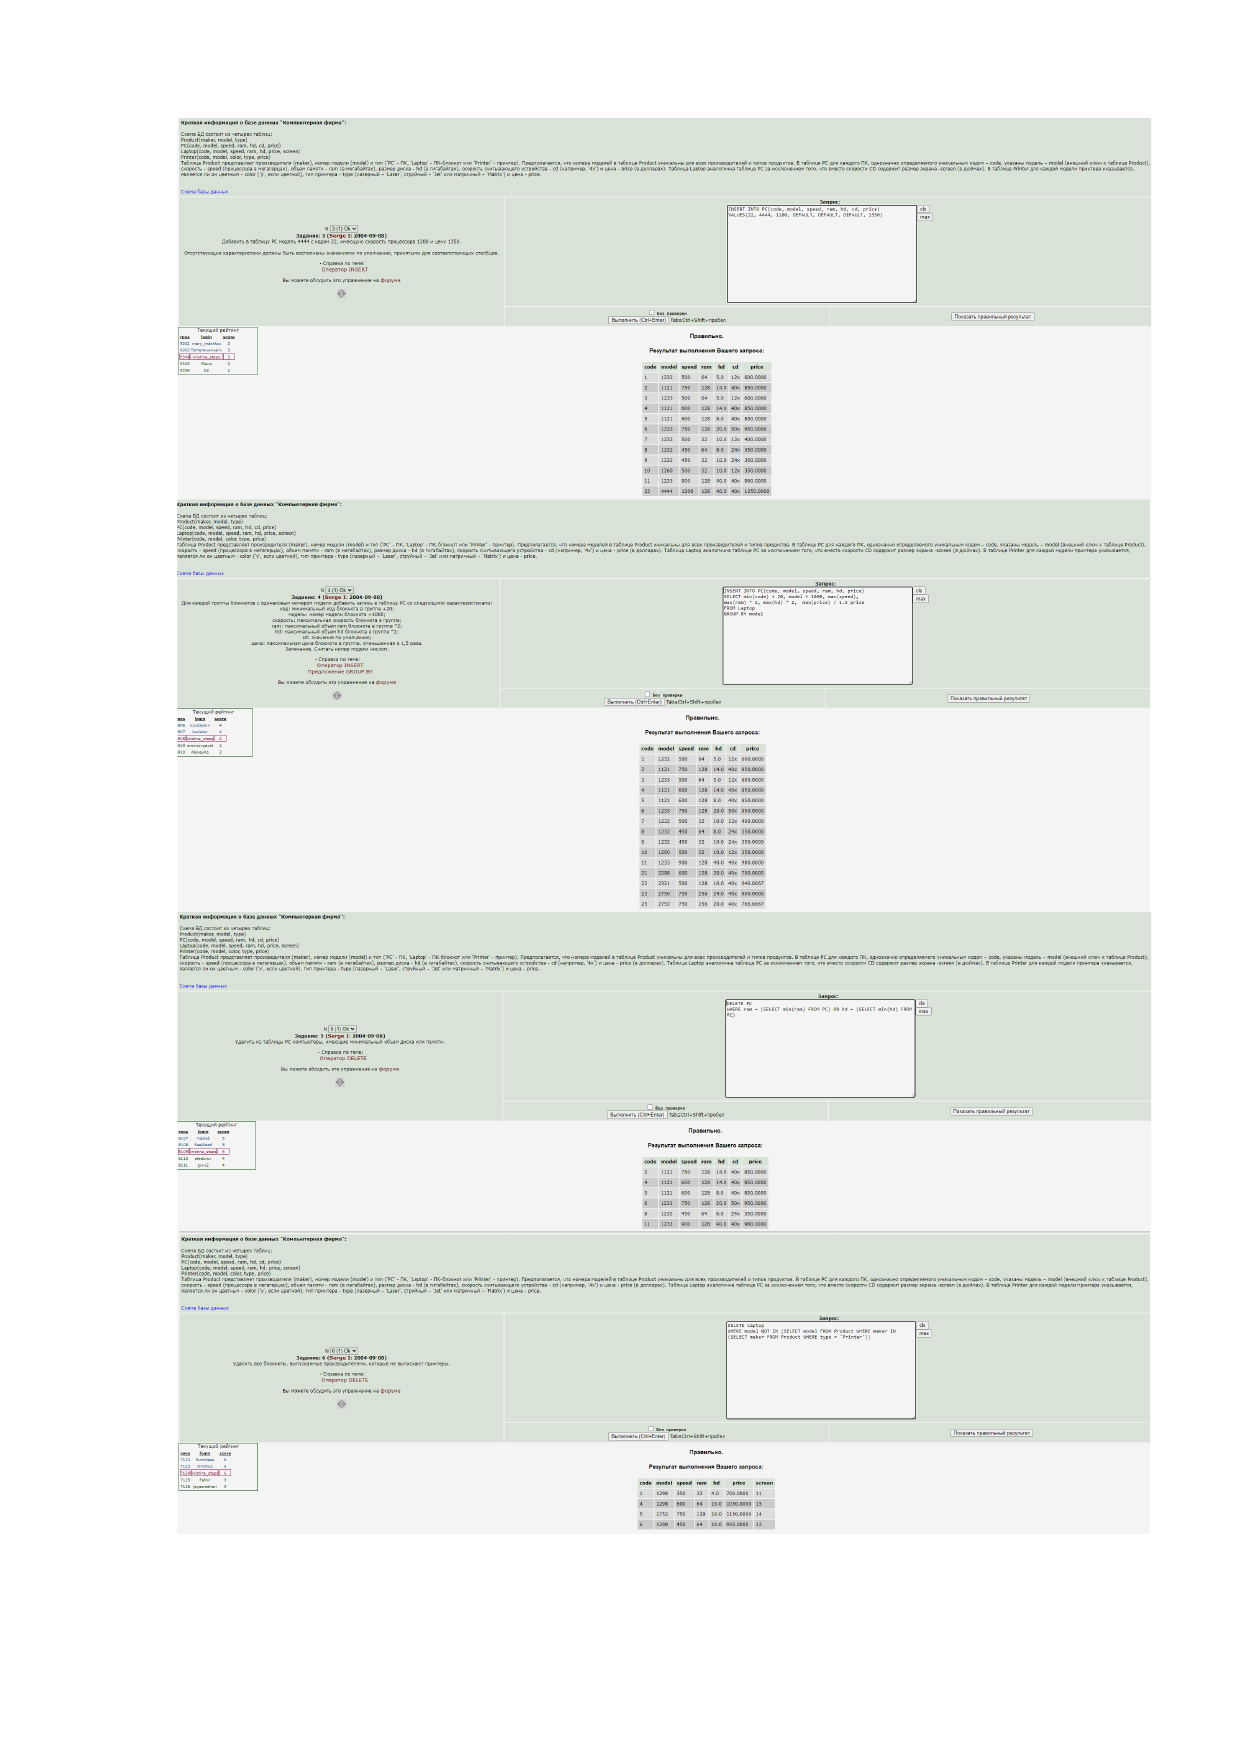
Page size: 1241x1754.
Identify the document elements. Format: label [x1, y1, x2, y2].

picture [177, 118, 1152, 1534]
